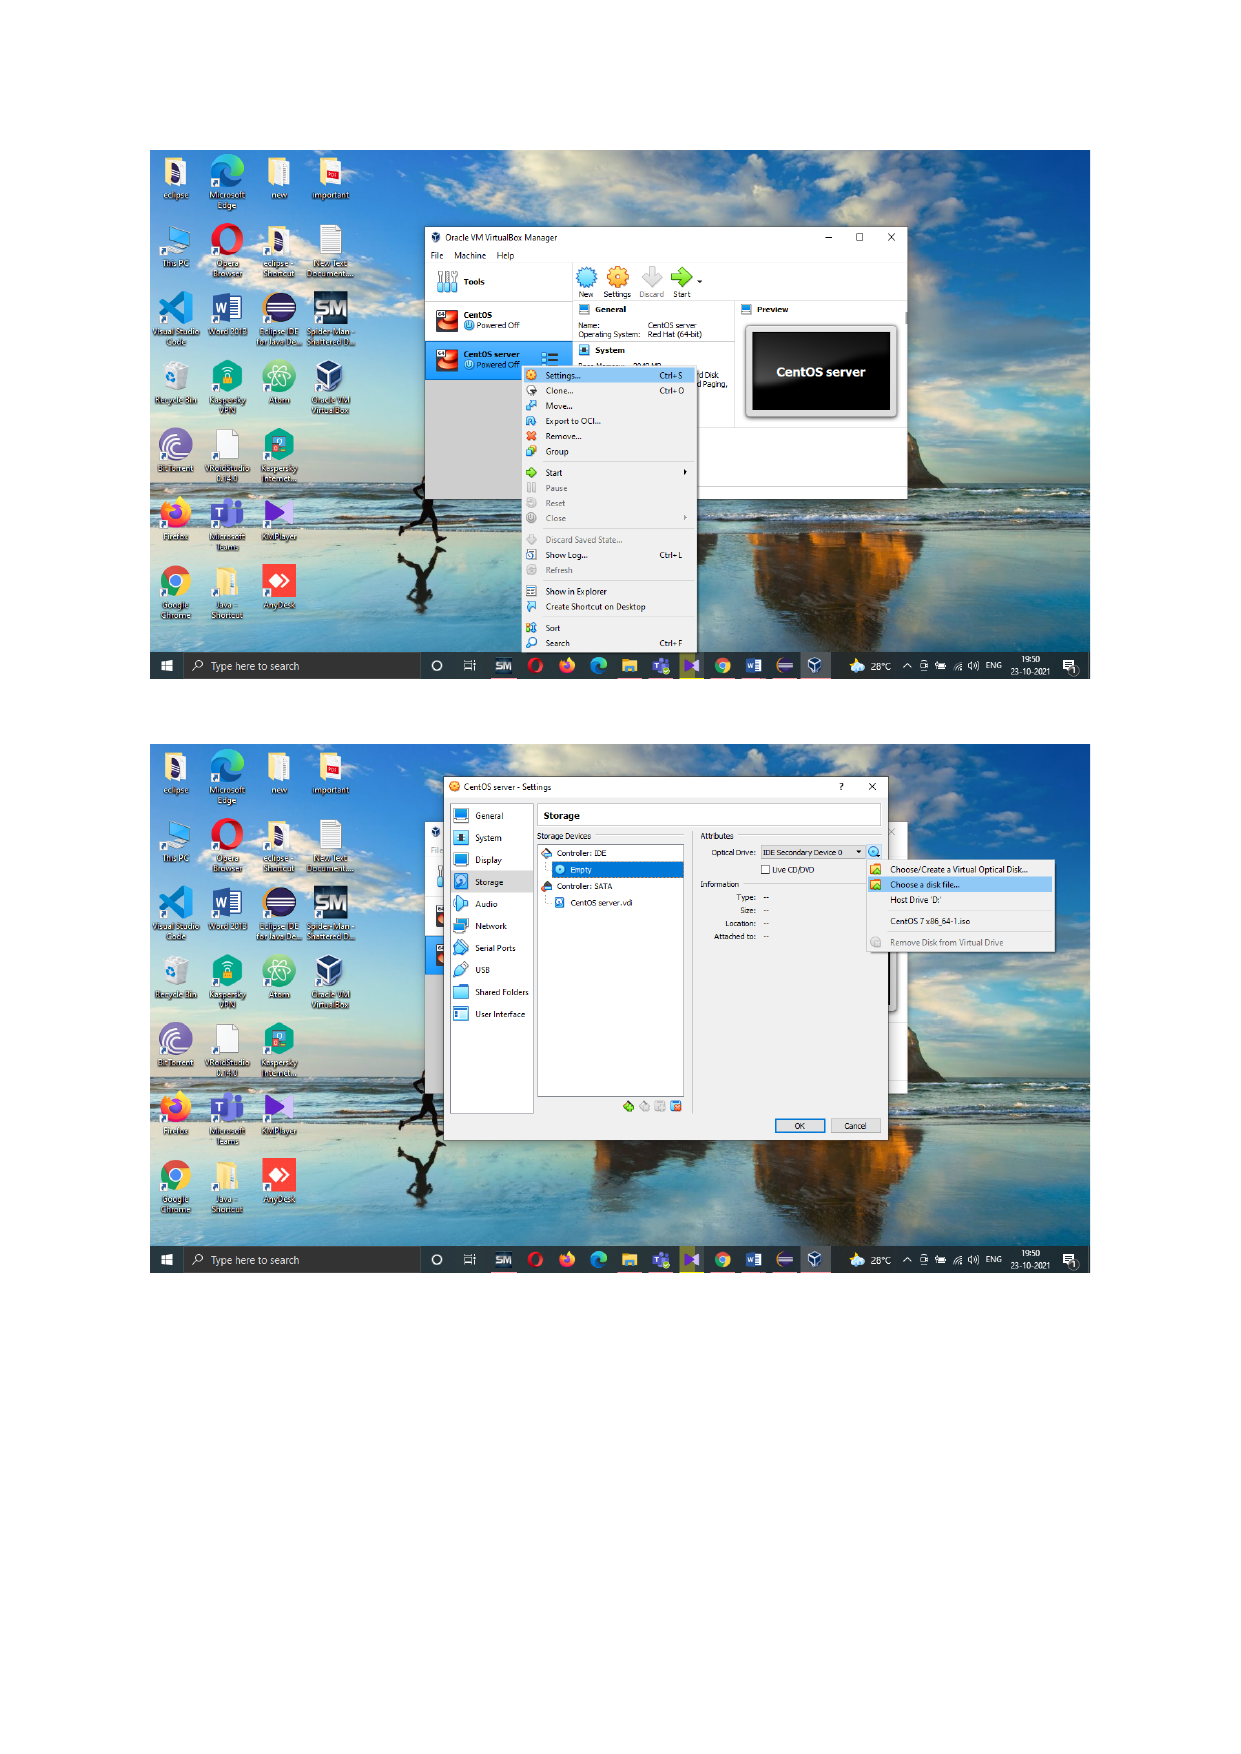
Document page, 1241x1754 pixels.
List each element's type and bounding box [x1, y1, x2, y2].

picture [150, 150, 1091, 679]
picture [150, 744, 1091, 1273]
